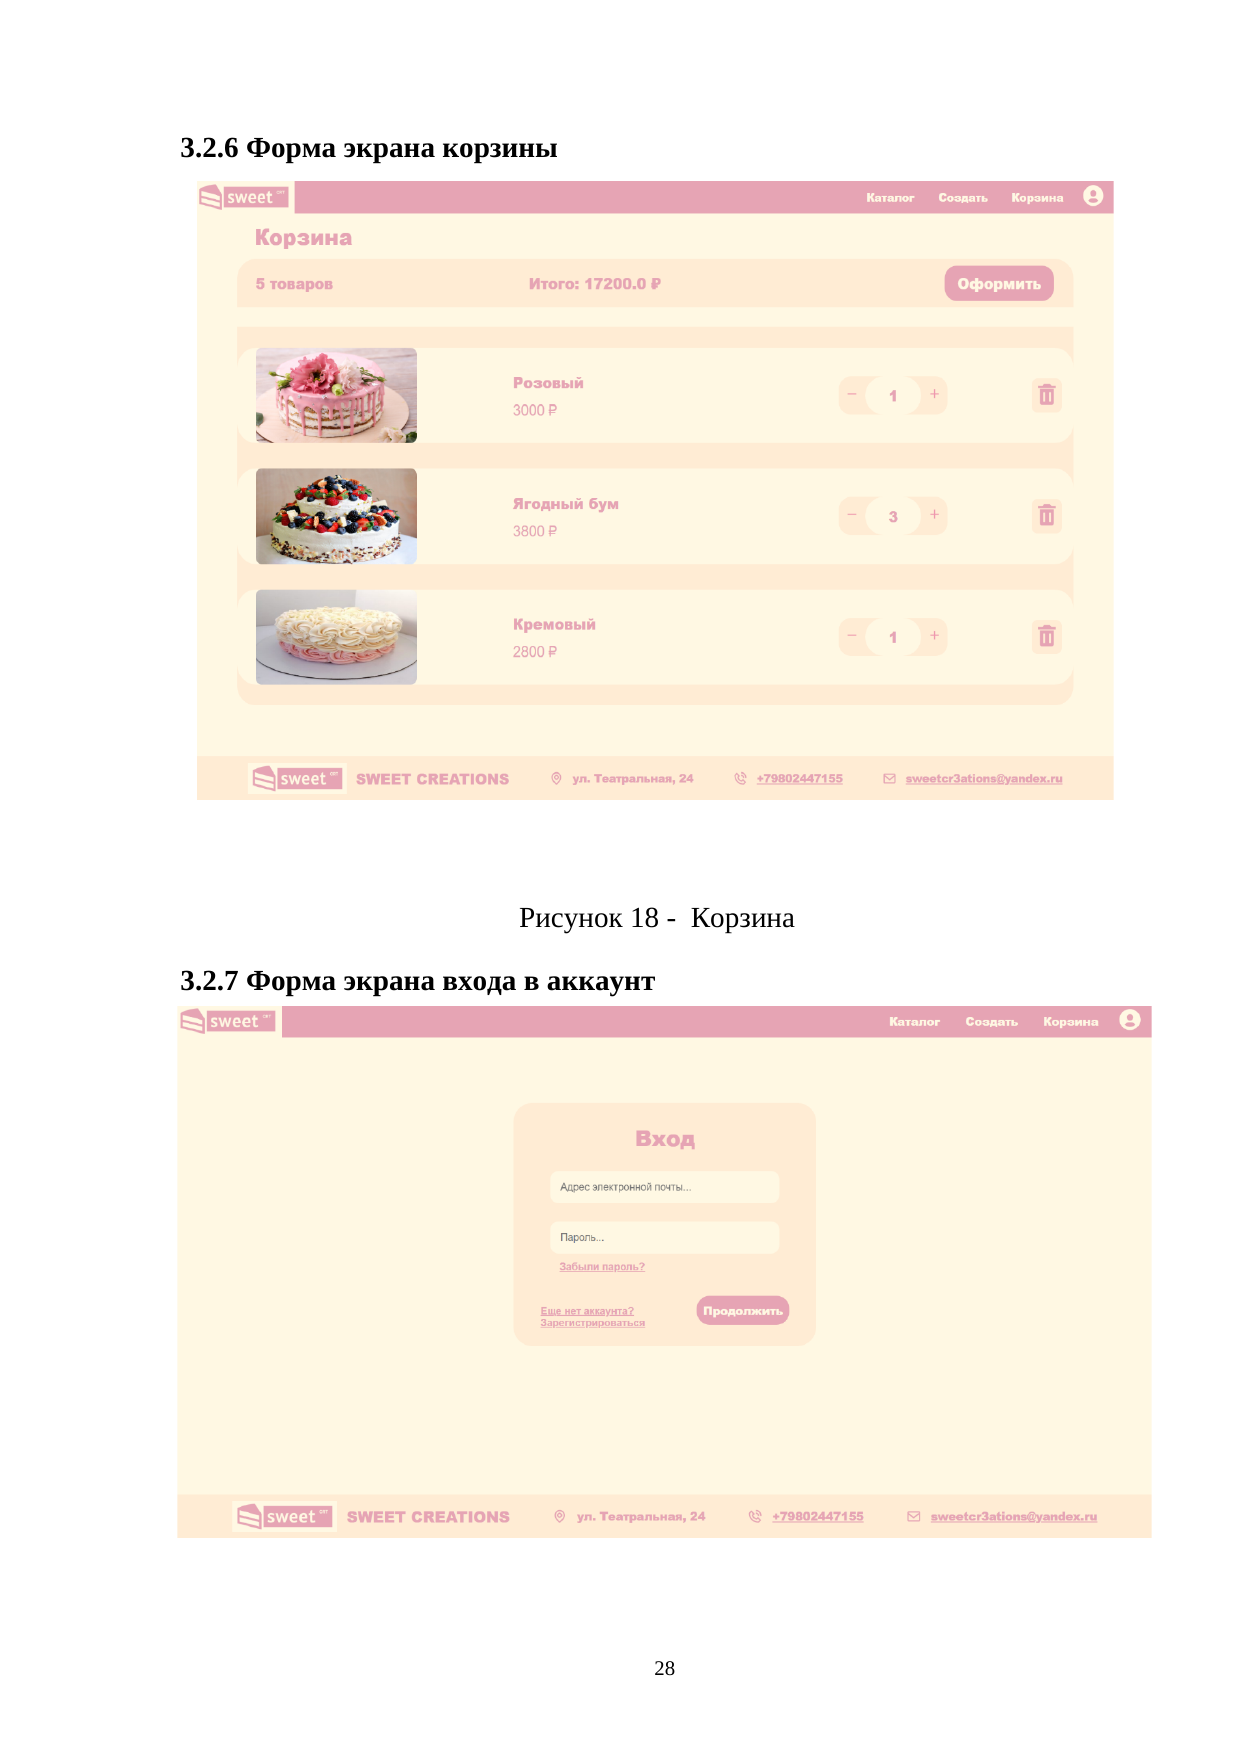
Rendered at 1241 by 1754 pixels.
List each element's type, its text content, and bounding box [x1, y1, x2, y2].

picture [177, 1006, 1152, 1538]
list Корзина [248, 900, 1152, 934]
picture [197, 181, 1114, 800]
list Форма экрана корзины [177, 131, 1152, 164]
list Форма экрана входа в аккаунт [177, 963, 1152, 997]
